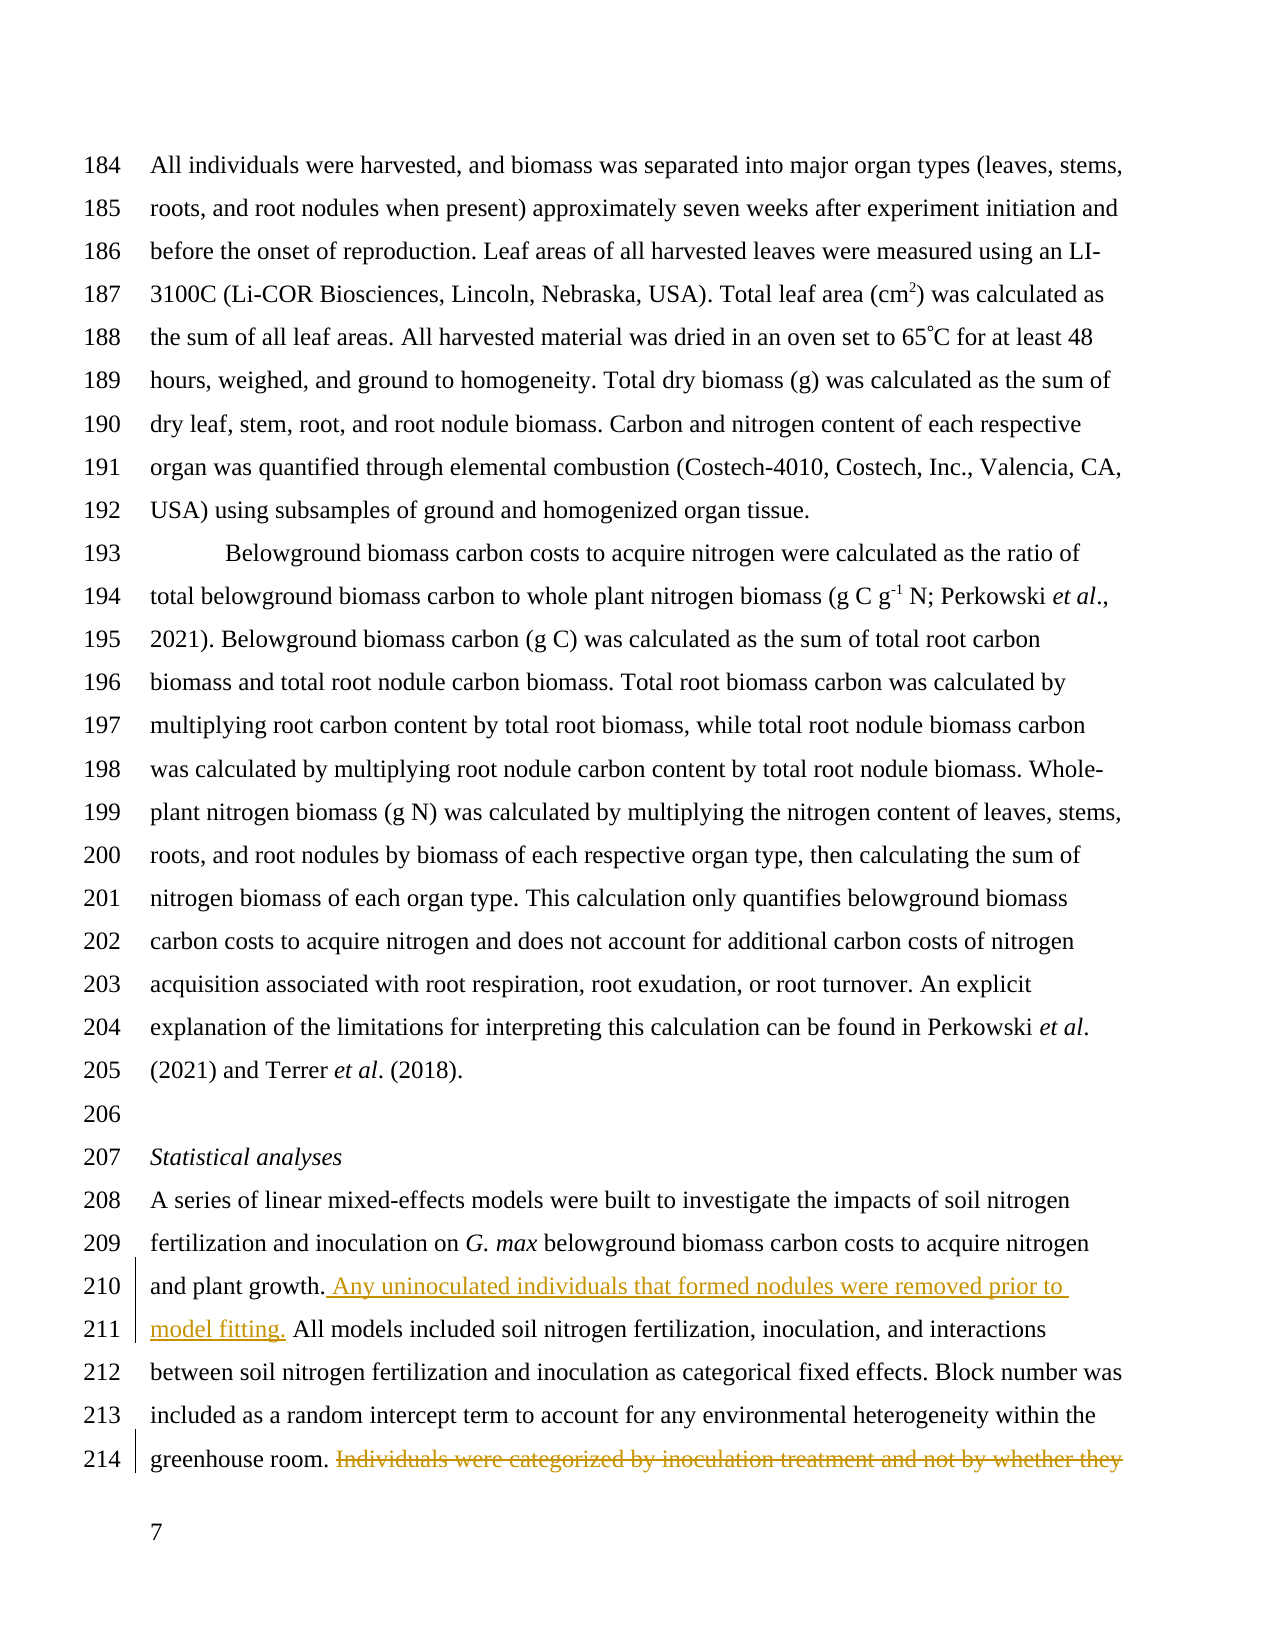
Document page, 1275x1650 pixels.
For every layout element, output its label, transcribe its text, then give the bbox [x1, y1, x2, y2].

text All individuals were harvested, and biomass was separated into major organ types (leaves, stems, roots, and root nodules when present) approximately seven weeks after experiment initiation and before the onset of reproduction. Leaf areas of all harvested leaves were measured using an LI-3100C (Li-COR Biosciences, Lincoln, Nebraska, USA). Total leaf area (cm2) was calculated as the sum of all leaf areas. All harvested material was dried in an oven set to 65C for at least 48 hours, weighed, and ground to homogeneity. Total dry biomass (g) was calculated as the sum of dry leaf, stem, root, and root nodule biomass. Carbon and nitrogen content of each respective organ was quantified through elemental combustion (Costech-4010, Costech, Inc., Valencia, CA, USA) using subsamples of ground and homogenized organ tissue. [150, 150, 1125, 524]
text Belowground biomass carbon costs to acquire nitrogen were calculated as the ratio of total belowground biomass carbon to whole plant nitrogen biomass (g C g-1 N; Perkowski et al., 2021). Belowground biomass carbon (g C) was calculated as the sum of total root carbon biomass and total root nodule carbon biomass. Total root biomass carbon was calculated by multiplying root carbon content by total root biomass, while total root nodule biomass carbon was calculated by multiplying root nodule carbon content by total root nodule biomass. Whole-plant nitrogen biomass (g N) was calculated by multiplying the nitrogen content of leaves, stems, roots, and root nodules by biomass of each respective organ type, then calculating the sum of nitrogen biomass of each organ type. This calculation only quantifies belowground biomass carbon costs to acquire nitrogen and does not account for additional carbon costs of nitrogen acquisition associated with root respiration, root exudation, or root turnover. An explicit explanation of the limitations for interpreting this calculation can be found in Perkowski et al. (2021) and Terrer et al. (2018). [150, 538, 1125, 1084]
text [150, 1185, 1125, 1472]
text Statistical analyses [150, 1142, 1125, 1171]
